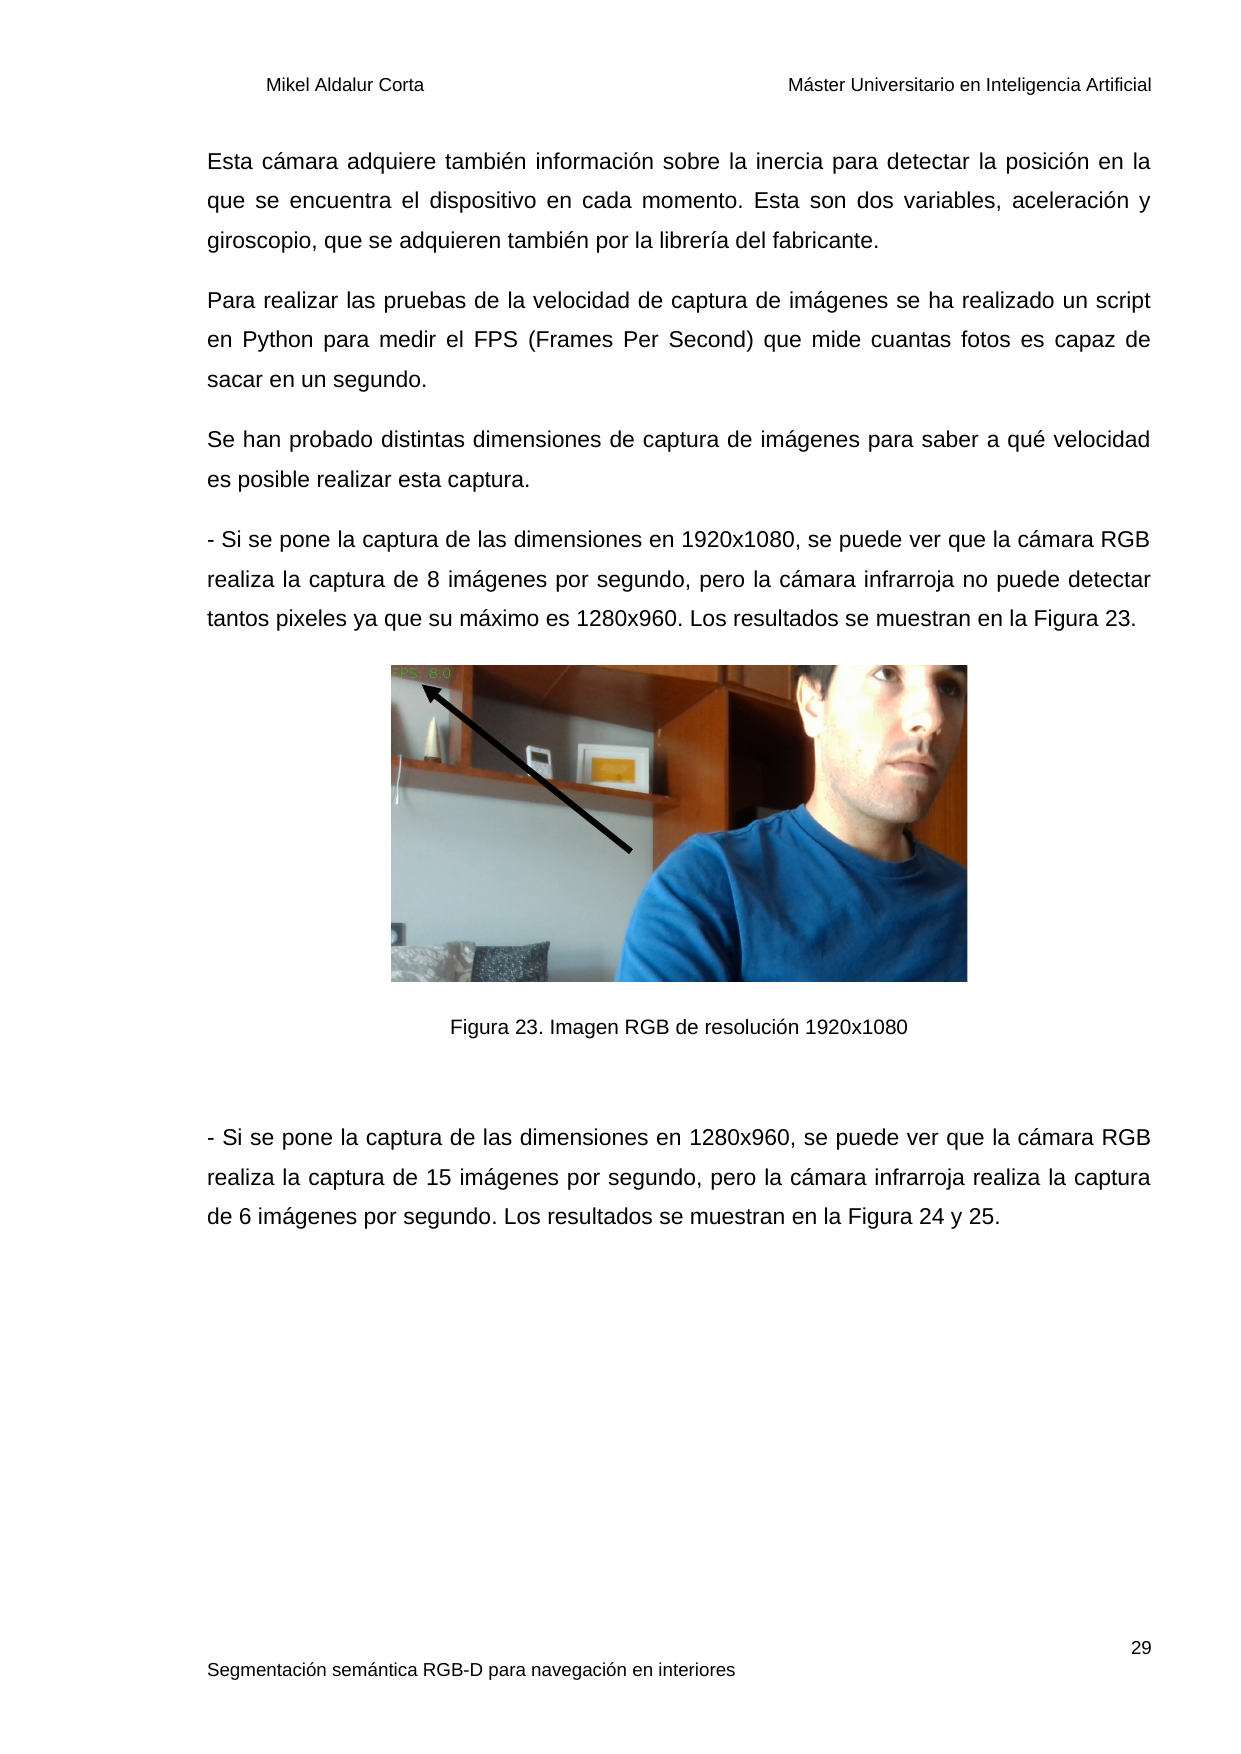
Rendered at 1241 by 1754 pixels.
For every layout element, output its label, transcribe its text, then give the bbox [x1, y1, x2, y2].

text - Si se pone la captura de las dimensiones en 1280x960, se puede ver que la cámara RGB realiza la captura de 15 imágenes por segundo, pero la cámara infrarroja realiza la captura de 6 imágenes por segundo. Los resultados se muestran en la Figura 24 y 25. [207, 1124, 1152, 1229]
text Se han probado distintas dimensiones de captura de imágenes para saber a qué velocidad es posible realizar esta captura. [207, 426, 1152, 492]
text Para realizar las pruebas de la velocidad de captura de imágenes se ha realizado un script en Python para medir el FPS (Frames Per Second) que mide cuantas fotos es capaz de sacar en un segundo. [207, 287, 1152, 392]
picture [391, 665, 968, 982]
text Esta cámara adquiere también información sobre la inercia para detectar la posición en la que se encuentra el dispositivo en cada momento. Esta son dos variables, aceleración y giroscopio, que se adquieren también por la librería del fabricante. [207, 148, 1152, 253]
text - Si se pone la captura de las dimensiones en 1920x1080, se puede ver que la cámara RGB realiza la captura de 8 imágenes por segundo, pero la cámara infrarroja no puede detectar tantos pixeles ya que su máximo es 1280x960. Los resultados se muestran en la Figura 23. [207, 526, 1152, 631]
text Figura 23. Imagen RGB de resolución 1920x1080 [207, 1015, 1152, 1039]
